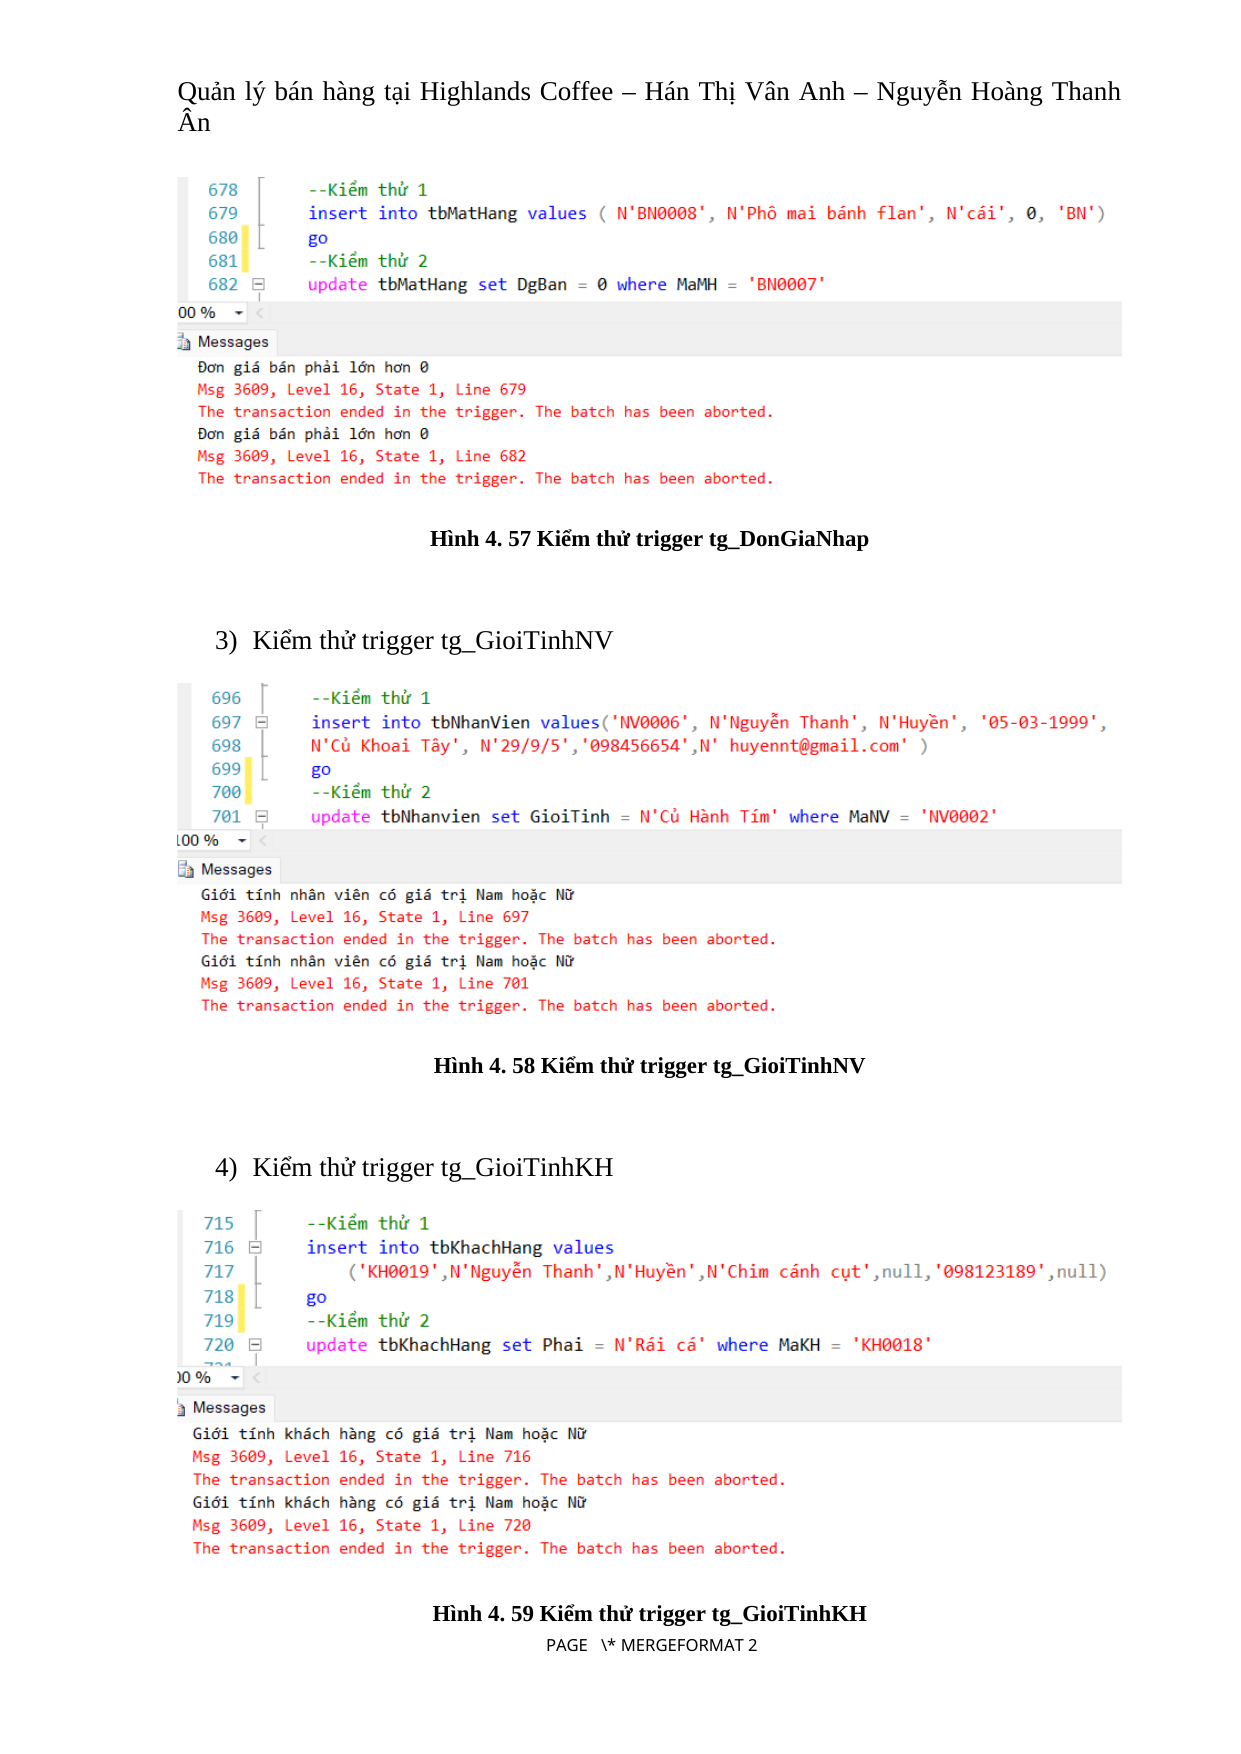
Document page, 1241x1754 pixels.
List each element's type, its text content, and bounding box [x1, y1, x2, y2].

list Kiểm thử trigger tg_GioiTinhKH [215, 1151, 1122, 1182]
text Hình 4. 58 Kiểm thử trigger tg_GioiTinhNV [177, 1052, 1122, 1078]
picture [177, 1210, 1123, 1572]
text Hình 4. 57 Kiểm thử trigger tg_DonGiaNhap [177, 525, 1122, 552]
text Hình 4. 59 Kiểm thử trigger tg_GioiTinhKH [177, 1600, 1122, 1626]
list Kiểm thử trigger tg_GioiTinhNV [215, 624, 1122, 655]
picture [177, 683, 1123, 1024]
picture [177, 177, 1123, 498]
